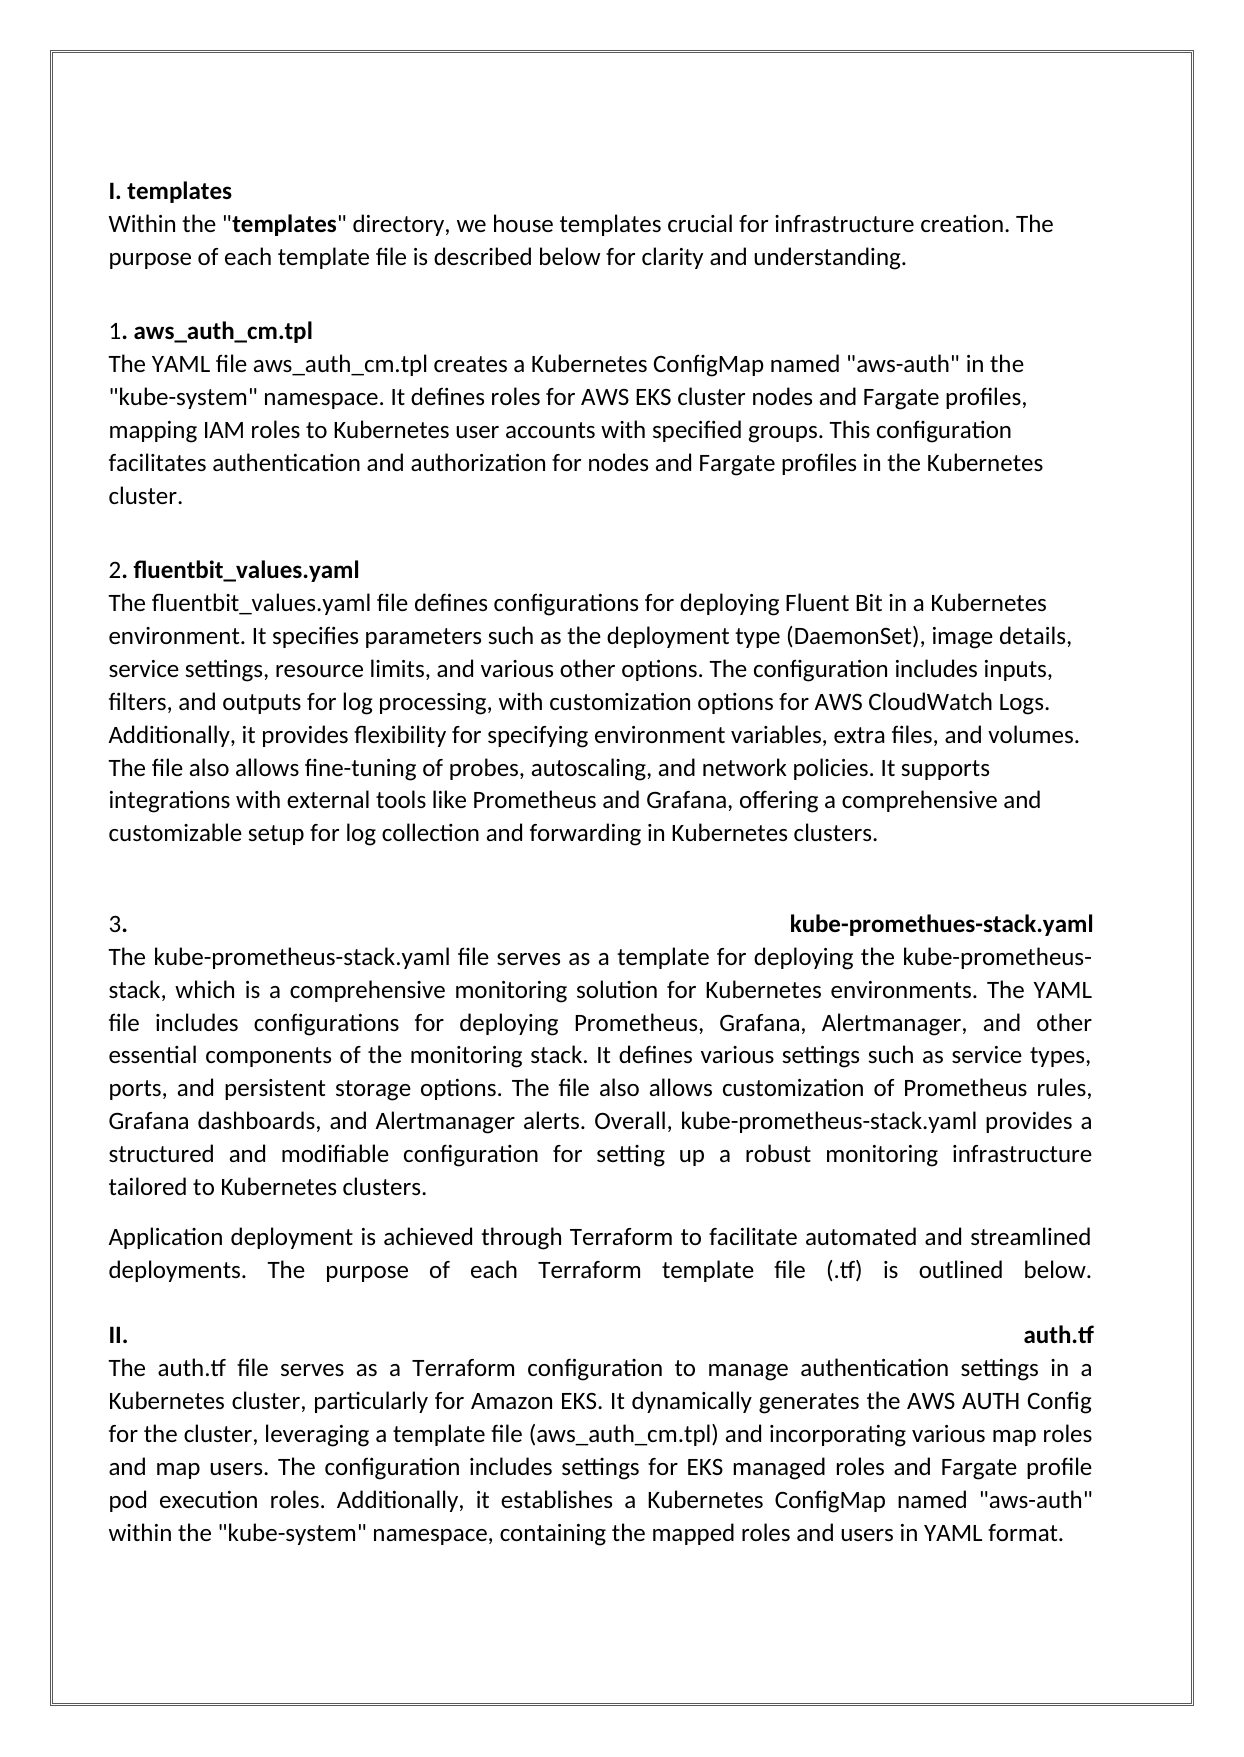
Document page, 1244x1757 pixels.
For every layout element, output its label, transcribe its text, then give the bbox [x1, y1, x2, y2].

subtitle I. templates Within the "templates" directory, we house templates crucial for infrastructure creation. The purpose of each template file is described below for clarity and understanding. 1. aws_auth_cm.tpl The YAML file aws_auth_cm.tpl creates a Kubernetes ConfigMap named "aws-auth" in the "kube-system" namespace. It defines roles for AWS EKS cluster nodes and Fargate profiles, mapping IAM roles to Kubernetes user accounts with specified groups. This configuration facilitates authentication and authorization for nodes and Fargate profiles in the Kubernetes cluster. 2. fluentbit_values.yaml The fluentbit_values.yaml file defines configurations for deploying Fluent Bit in a Kubernetes environment. It specifies parameters such as the deployment type (DaemonSet), image details, service settings, resource limits, and various other options. The configuration includes inputs, filters, and outputs for log processing, with customization options for AWS CloudWatch Logs. Additionally, it provides flexibility for specifying environment variables, extra files, and volumes. The file also allows fine-tuning of probes, autoscaling, and network policies. It supports integrations with external tools like Prometheus and Grafana, offering a comprehensive and customizable setup for log collection and forwarding in Kubernetes clusters. [108, 134, 1094, 848]
subtitle 3. kube-promethues-stack.yaml The kube-prometheus-stack.yaml file serves as a template for deploying the kube-prometheus-stack, which is a comprehensive monitoring solution for Kubernetes environments. The YAML file includes configurations for deploying Prometheus, Grafana, Alertmanager, and other essential components of the monitoring stack. It defines various settings such as service types, ports, and persistent storage options. The file also allows customization of Prometheus rules, Grafana dashboards, and Alertmanager alerts. Overall, kube-prometheus-stack.yaml provides a structured and modifiable configuration for setting up a robust monitoring infrastructure tailored to Kubernetes clusters. [108, 867, 1094, 1202]
subtitle Application deployment is achieved through Terraform to facilitate automated and streamlined deployments. The purpose of each Terraform template file (.tf) is outlined below. II. auth.tf The auth.tf file serves as a Terraform configuration to manage authentication settings in a Kubernetes cluster, particularly for Amazon EKS. It dynamically generates the AWS AUTH Config for the cluster, leveraging a template file (aws_auth_cm.tpl) and incorporating various map roles and map users. The configuration includes settings for EKS managed roles and Fargate profile pod execution roles. Additionally, it establishes a Kubernetes ConfigMap named "aws-auth" within the "kube-system" namespace, containing the mapped roles and users in YAML format. [108, 1221, 1094, 1548]
